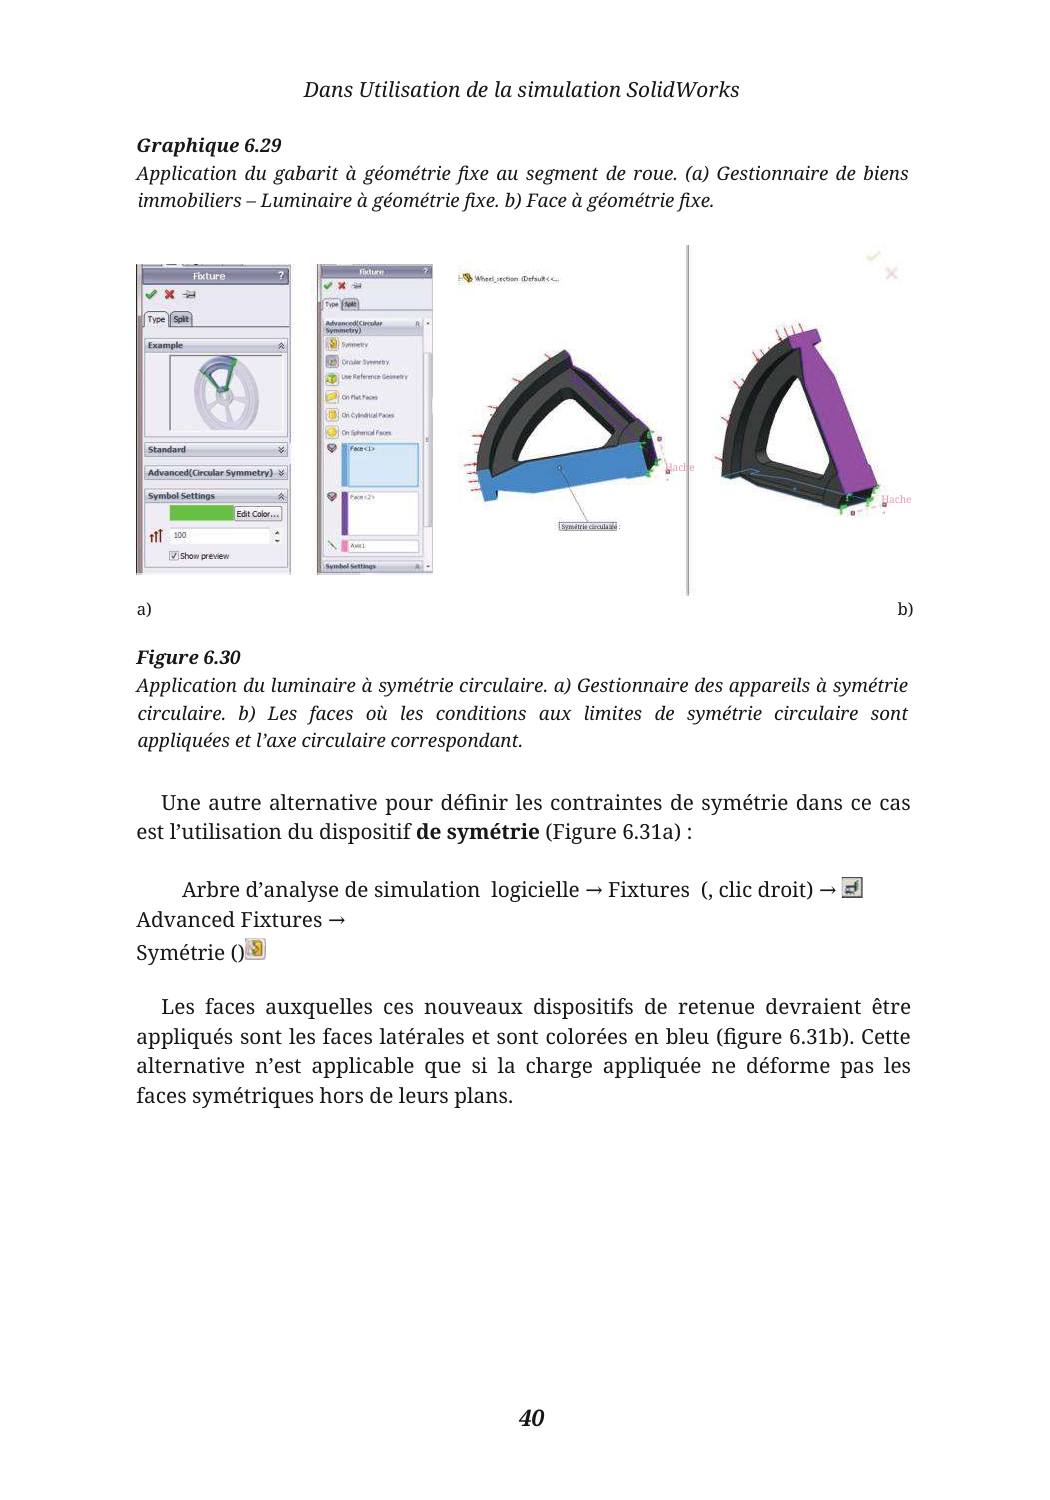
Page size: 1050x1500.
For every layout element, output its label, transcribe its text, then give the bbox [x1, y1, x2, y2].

picture [458, 245, 904, 596]
text Symétrie () [136, 938, 912, 966]
picture [244, 938, 266, 960]
text Les faces auxquelles ces nouveaux dispositifs de retenue devraient être appliqués sont les faces latérales et sont colorées en bleu (figure 6.31b). Cette alternative n’est applicable que si la charge appliquée ne déforme pas les faces symétriques hors de leurs plans. [136, 992, 912, 1109]
subtitle Graphique 6.29 [136, 132, 913, 158]
subtitle Figure 6.30 [136, 644, 913, 670]
picture [136, 264, 433, 575]
text Une autre alternative pour définir les contraintes de symétrie dans ce cas est l’utilisation du dispositif de symétrie (Figure 6.31a) : [136, 788, 912, 846]
text Application du gabarit à géométrie fixe au segment de roue. (a) Gestionnaire de biens immobiliers – Luminaire à géométrie fixe. b) Face à géométrie fixe. [136, 160, 911, 213]
text Application du luminaire à symétrie circulaire. a) Gestionnaire des appareils à symétrie circulaire. b) Les faces où les conditions aux limites de symétrie circulaire sont appliquées et l’axe circulaire correspondant. [136, 672, 911, 753]
text Arbre d’analyse de simulation logicielle → Fixtures (, clic droit) → Advanced Fixtures → [136, 875, 913, 933]
picture [841, 877, 863, 898]
